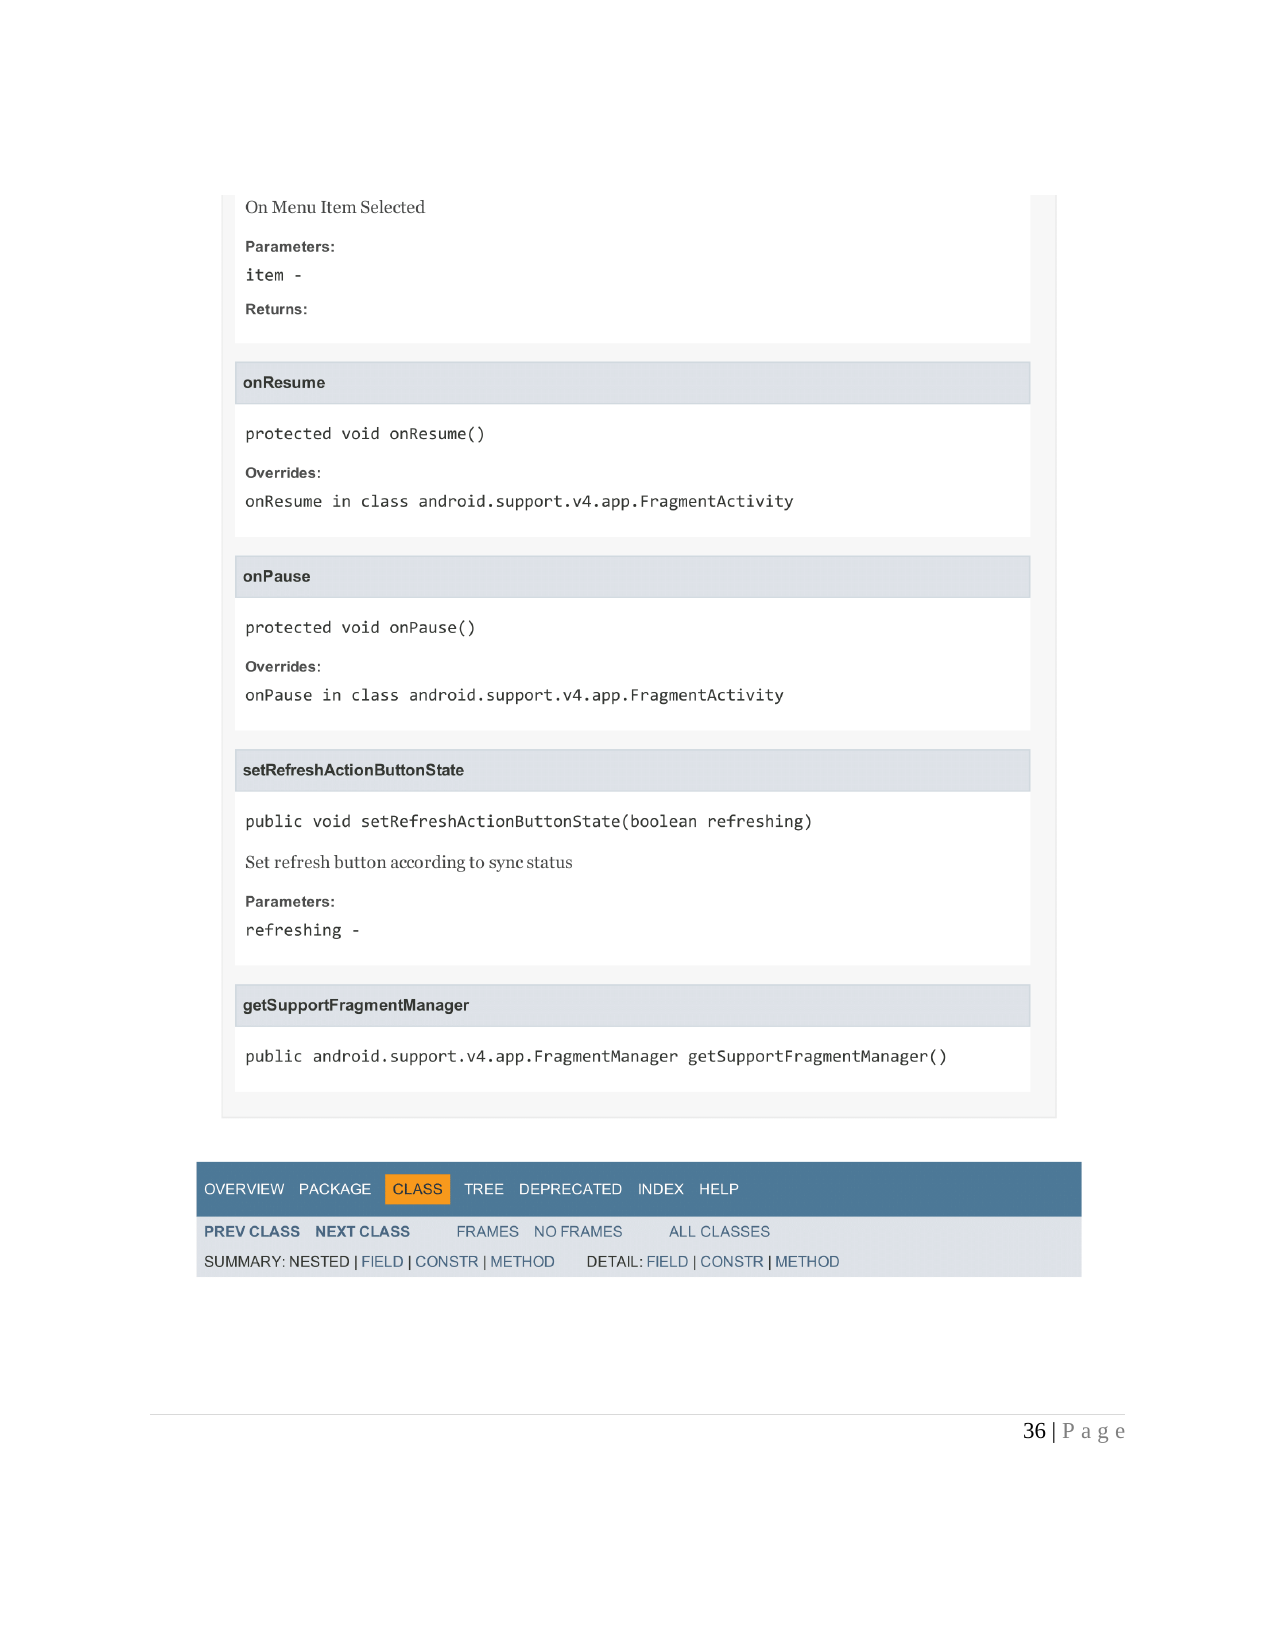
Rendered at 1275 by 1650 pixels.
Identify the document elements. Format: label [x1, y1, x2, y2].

picture [150, 150, 1125, 1412]
